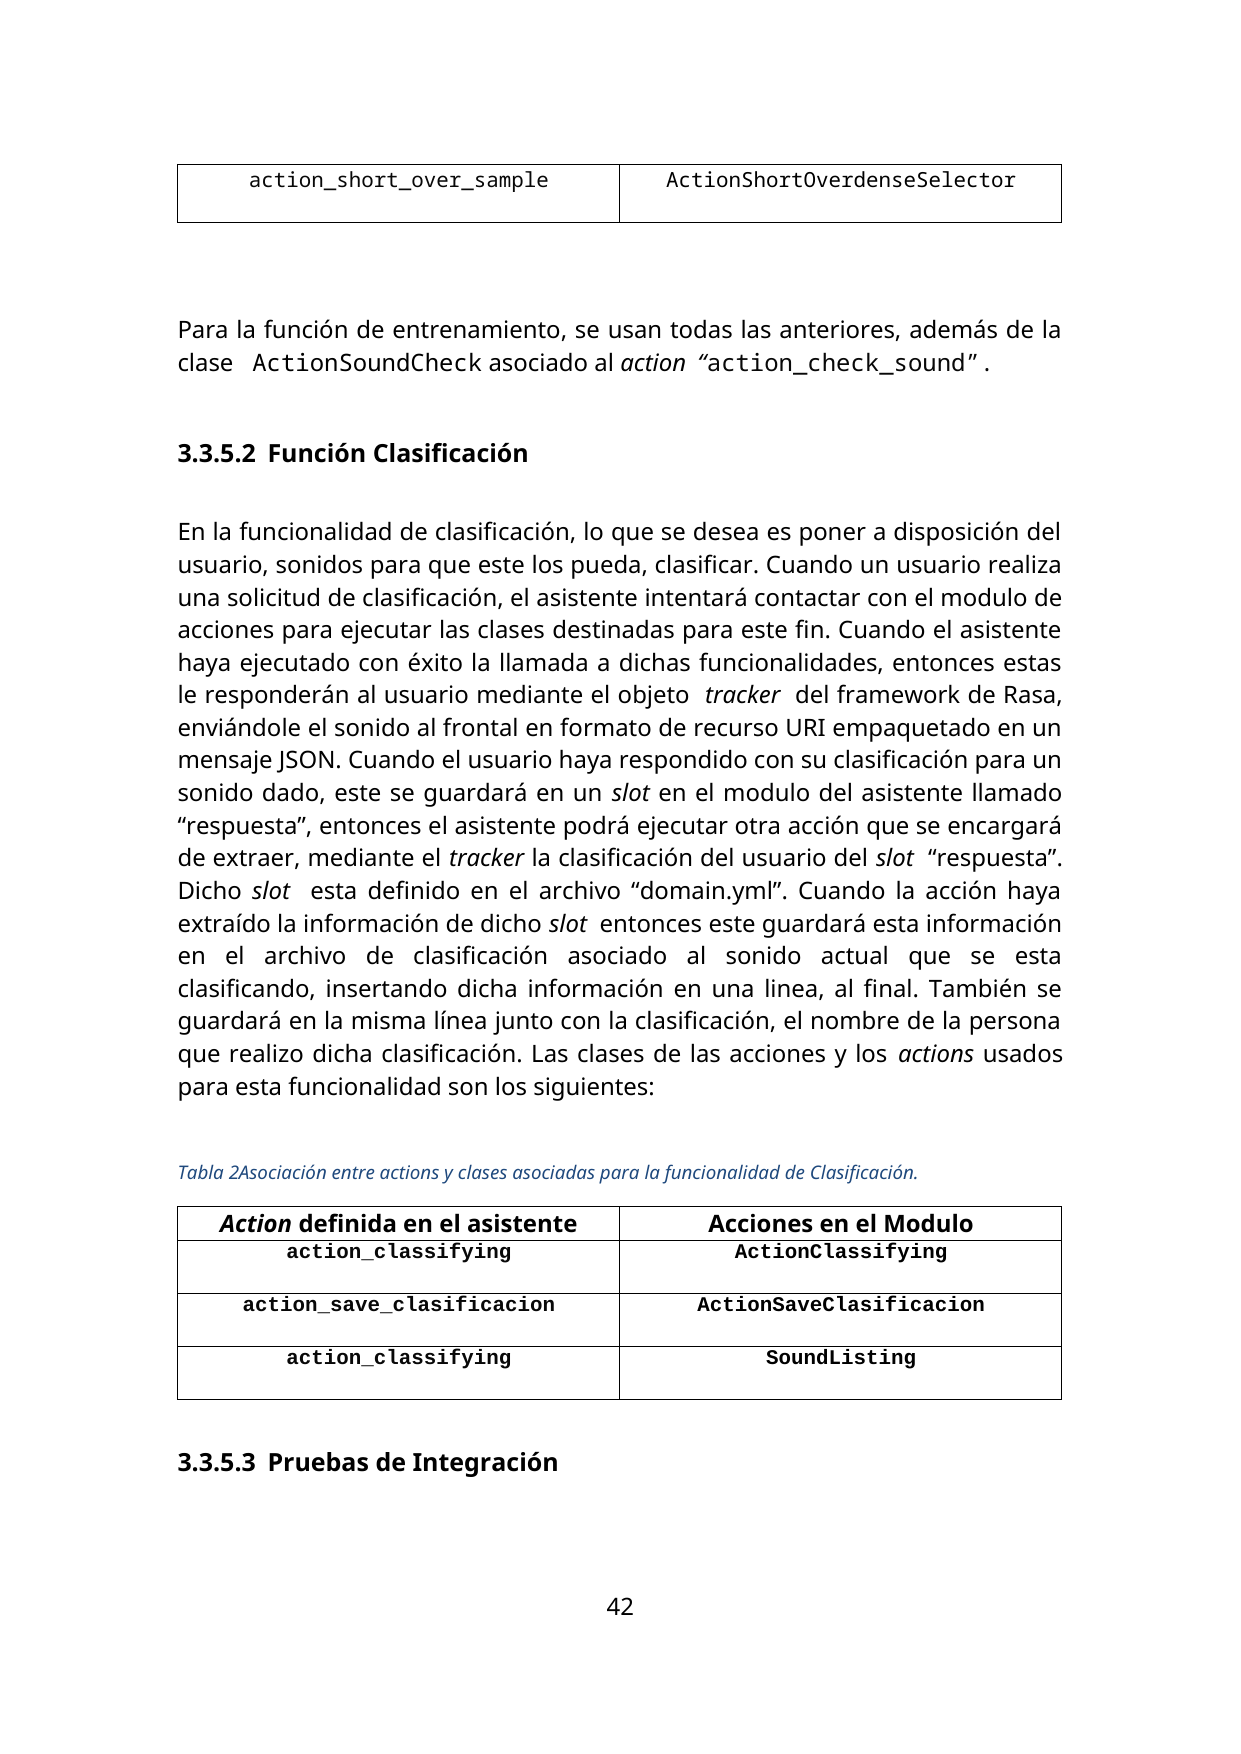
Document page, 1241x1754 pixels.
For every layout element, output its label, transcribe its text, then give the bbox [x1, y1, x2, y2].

table_cell action_classifying [178, 1347, 619, 1399]
table_cell SoundListing [620, 1347, 1061, 1399]
text Tabla 2Asociación entre actions y clases asociadas para la funcionalidad de Clasificación. [177, 1159, 1063, 1185]
text Para la función de entrenamiento, se usan todas las anteriores, además de la clase ActionSoundCheck asociado al action “action_check_sound”. [177, 313, 1063, 378]
table_cell ActionClassifying [620, 1241, 1061, 1293]
table_header Acciones en el Modulo [620, 1207, 1061, 1239]
table_cell ActionSaveClasificacion [620, 1294, 1061, 1346]
text En la funcionalidad de clasificación, lo que se desea es poner a disposición del usuario, sonidos para que este los pueda, clasificar. Cuando un usuario realiza una solicitud de clasificación, el asistente intentará contactar con el modulo de acciones para ejecutar las clases destinadas para este fin. Cuando el asistente haya ejecutado con éxito la llamada a dichas funcionalidades, entonces estas le responderán al usuario mediante el objeto tracker del framework de Rasa, enviándole el sonido al frontal en formato de recurso URI empaquetado en un mensaje JSON. Cuando el usuario haya respondido con su clasificación para un sonido dado, este se guardará en un slot en el modulo del asistente llamado “respuesta”, entonces el asistente podrá ejecutar otra acción que se encargará de extraer, mediante el tracker la clasificación del usuario del slot “respuesta”. Dicho slot esta definido en el archivo “domain.yml”. Cuando la acción haya extraído la información de dicho slot entonces este guardará esta información en el archivo de clasificación asociado al sonido actual que se esta clasificando, insertando dicha información en una linea, al final. También se guardará en la misma línea junto con la clasificación, el nombre de la persona que realizo dicha clasificación. Las clases de las acciones y los actions usados para esta funcionalidad son los siguientes: [177, 515, 1063, 1102]
table_cell ActionShortOverdenseSelector [620, 165, 1061, 222]
table_cell action_save_clasificacion [178, 1294, 619, 1346]
table_cell action_short_over_sample [178, 165, 619, 222]
subtitle Pruebas de Integración [177, 1445, 1063, 1479]
subtitle Función Clasificación [177, 436, 1063, 470]
table_header Action definida en el asistente [178, 1207, 619, 1239]
table_cell action_classifying [178, 1241, 619, 1293]
